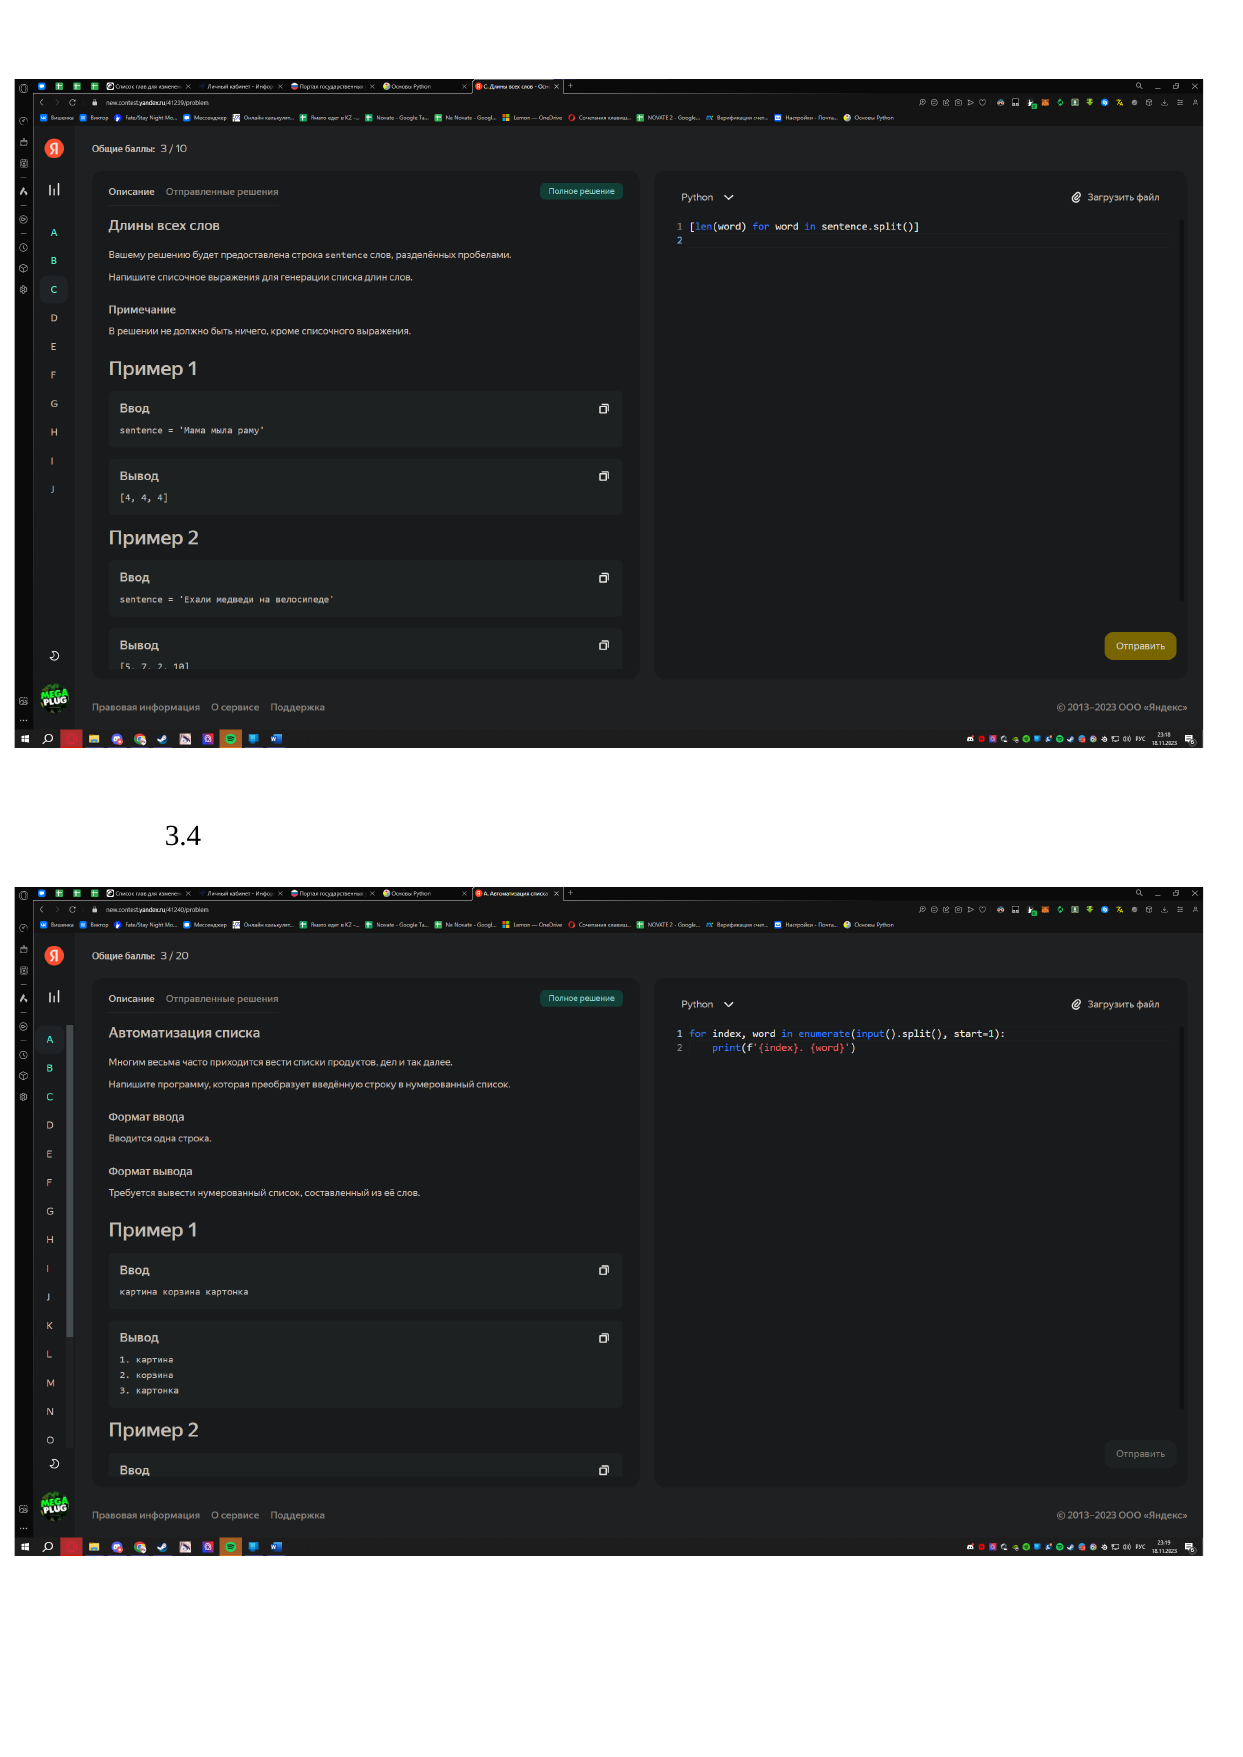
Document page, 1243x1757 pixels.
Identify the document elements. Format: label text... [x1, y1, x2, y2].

picture [14, 79, 1204, 748]
text 3.4 [163, 818, 1203, 851]
picture [14, 887, 1204, 1556]
